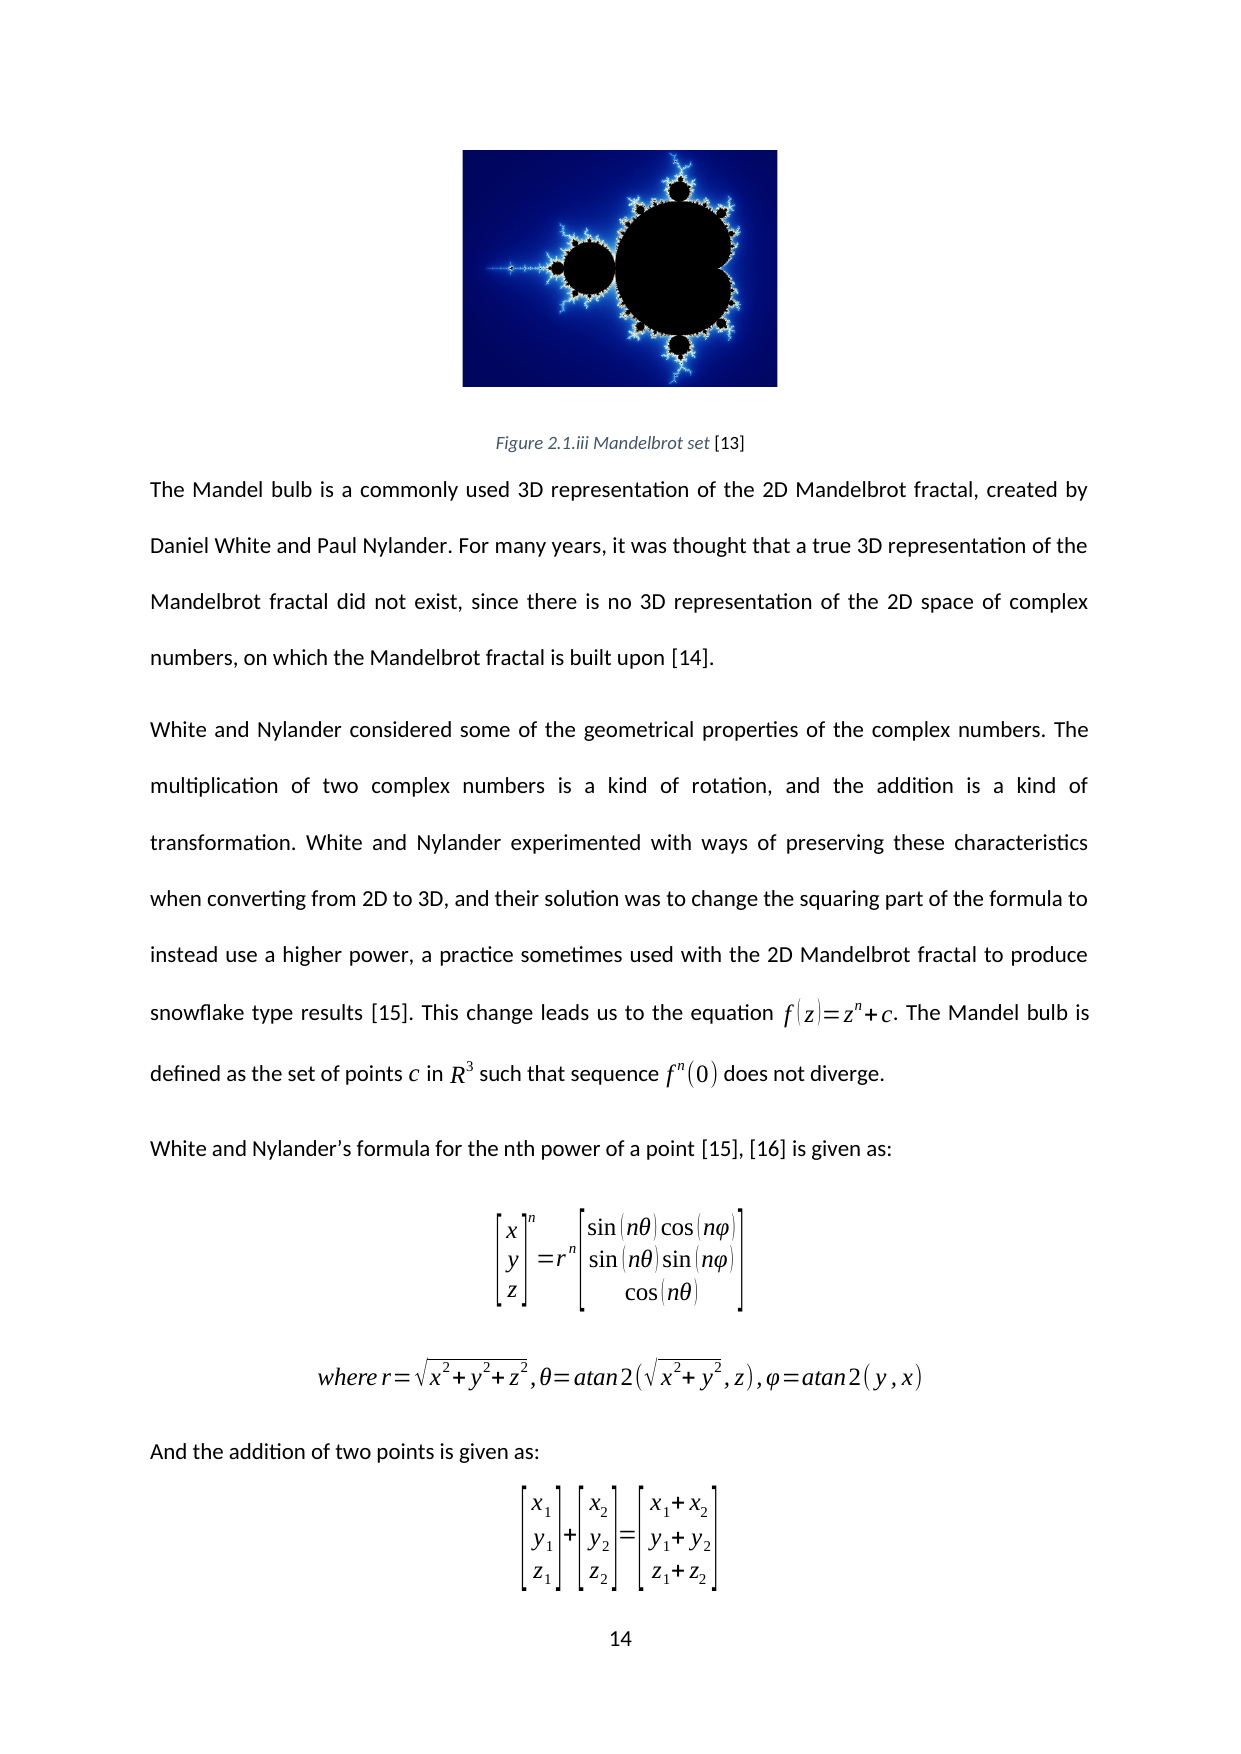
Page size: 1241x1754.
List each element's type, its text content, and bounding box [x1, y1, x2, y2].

text And the addition of two points is given as: [150, 1437, 1090, 1465]
text White and Nylander considered some of the geometrical properties of the complex numbers. The multiplication of two complex numbers is a kind of rotation, and the addition is a kind of transformation. White and Nylander experimented with ways of preserving these characteristics when converting from 2D to 3D, and their solution was to change the squaring part of the formula to instead use a higher power, a practice sometimes used with the 2D Mandelbrot fractal to produce snowflake type results . This change leads us to the equation . The Mandel bulb is defined as the set of points in such that sequence does not diverge. [150, 716, 1090, 1089]
picture [462, 150, 778, 387]
text White and Nylander’s formula for the nth power of a point is given as: [150, 1134, 1090, 1162]
text Figure . Mandelbrot set [150, 431, 1090, 454]
text The Mandel bulb is a commonly used 3D representation of the 2D Mandelbrot fractal, created by Daniel White and Paul Nylander. For many years, it was thought that a true 3D representation of the Mandelbrot fractal did not exist, since there is no 3D representation of the 2D space of complex numbers, on which the Mandelbrot fractal is built upon . [150, 475, 1090, 671]
